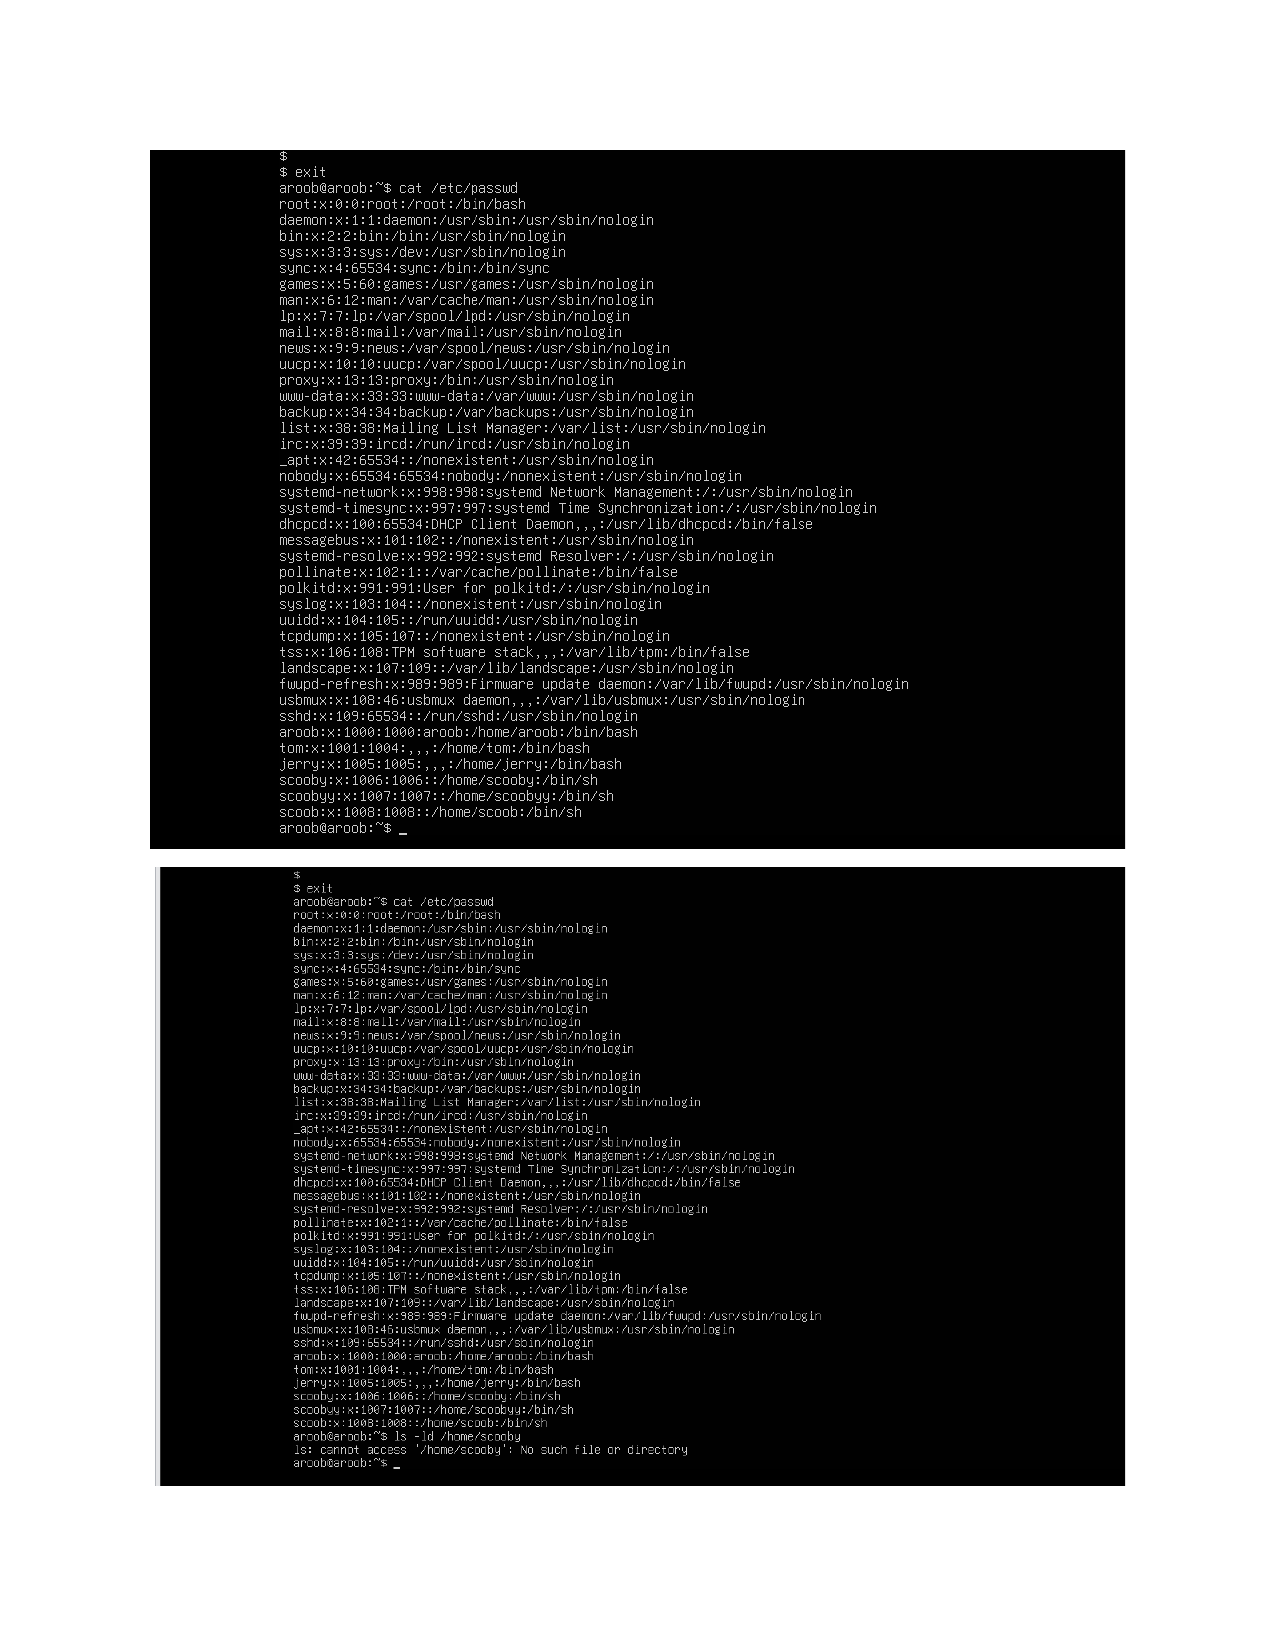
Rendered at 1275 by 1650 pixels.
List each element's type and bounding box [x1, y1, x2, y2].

picture [150, 867, 1125, 1486]
picture [150, 150, 1125, 849]
